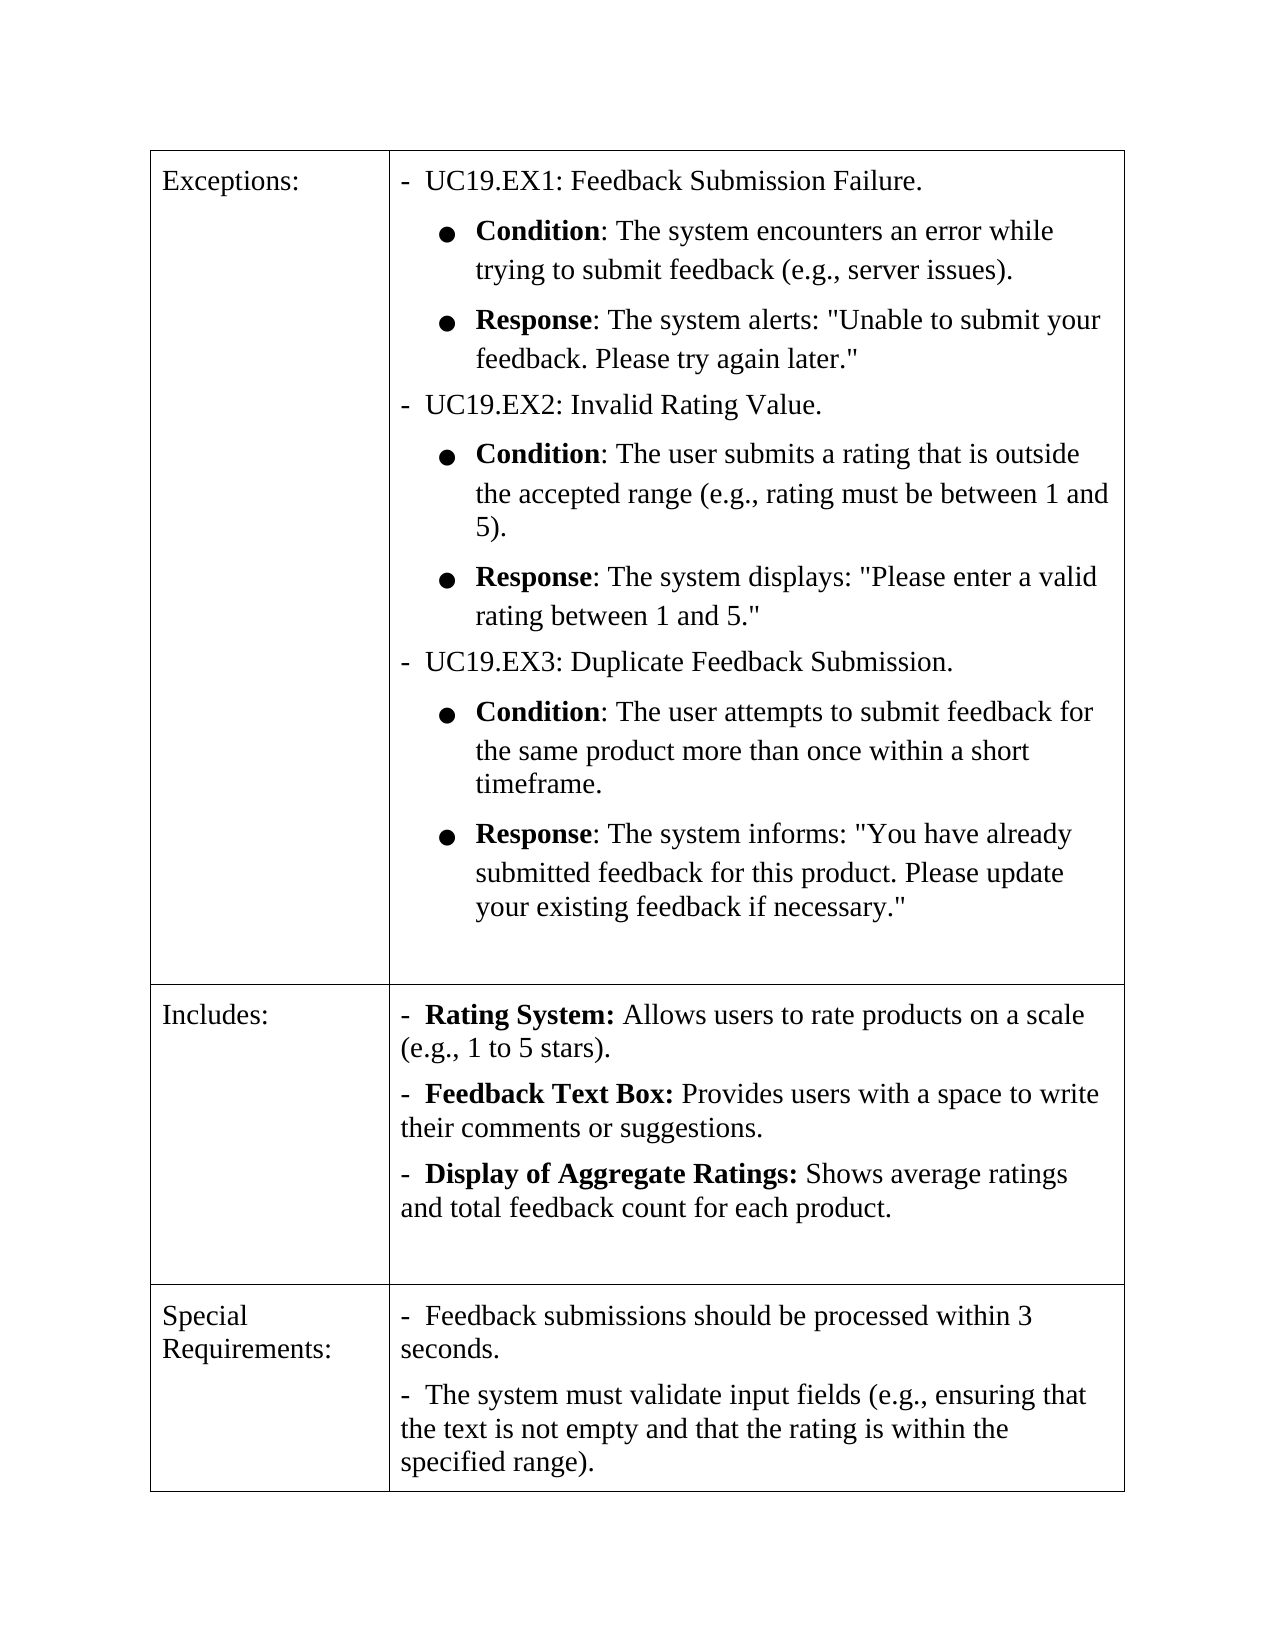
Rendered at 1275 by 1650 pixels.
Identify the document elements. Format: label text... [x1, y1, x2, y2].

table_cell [151, 1285, 389, 1491]
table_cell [390, 1285, 1124, 1491]
table_cell - UC19.EX1: Feedback Submission Failure. Condition: The system encounters an error while trying to submit feedback (e.g., server issues). Response: The system alerts: "Unable to submit your feedback. Please try again later." - UC19.EX2: Invalid Rating Value. Condition: The user submits a rating that is outside the accepted range (e.g., rating must be between 1 and 5). Response: The system displays: "Please enter a valid rating between 1 and 5." - UC19.EX3: Duplicate Feedback Submission. Condition: The user attempts to submit feedback for the same product more than once within a short timeframe. Response: The system informs: "You have already submitted feedback for this product. Please update your existing feedback if necessary." [390, 151, 1124, 983]
table_cell Includes: [151, 985, 389, 1284]
table_cell - Rating System: Allows users to rate products on a scale (e.g., 1 to 5 stars). - Feedback Text Box: Provides users with a space to write their comments or suggestions. - Display of Aggregate Ratings: Shows average ratings and total feedback count for each product. [390, 985, 1124, 1284]
table_cell Exceptions: [151, 151, 389, 983]
